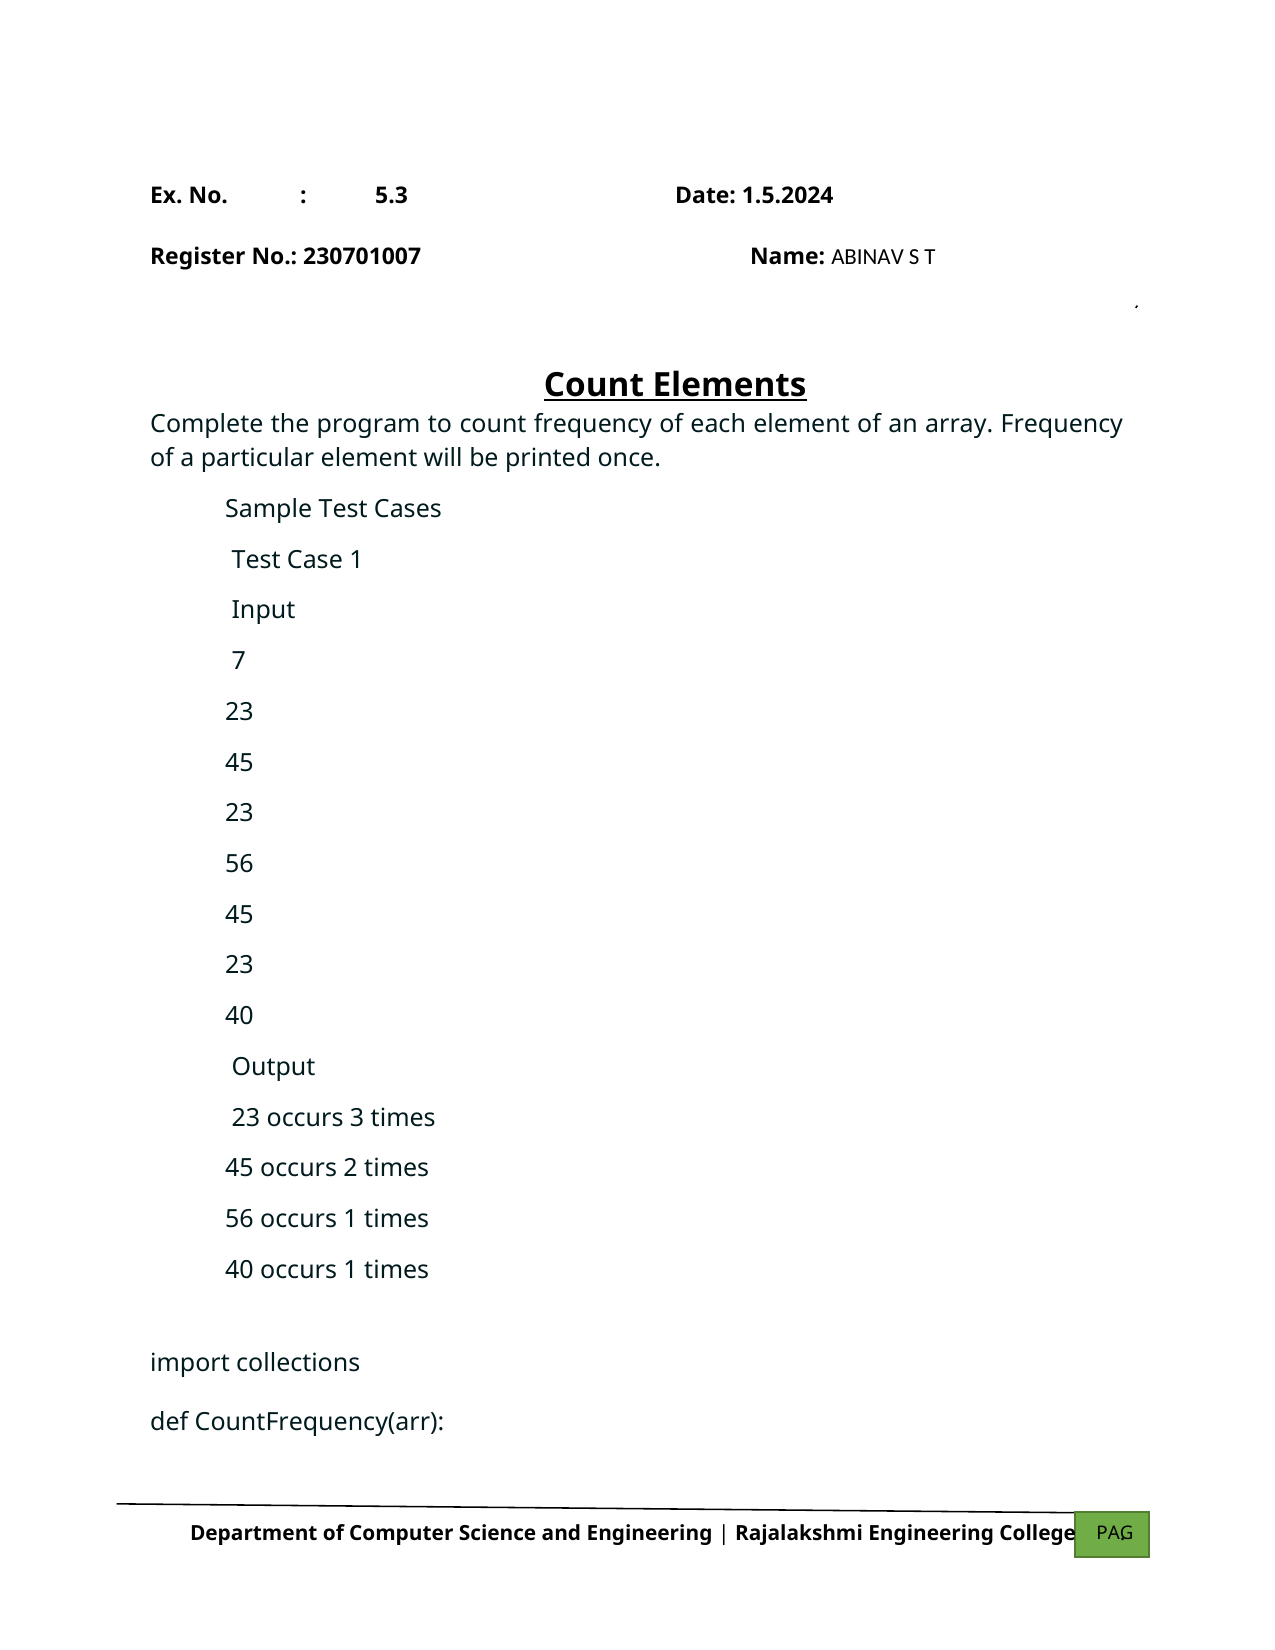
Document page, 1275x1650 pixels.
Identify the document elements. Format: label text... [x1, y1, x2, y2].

text 23 [225, 693, 1125, 728]
text 45 [225, 896, 1125, 931]
text Sample Test Cases [225, 491, 1125, 525]
text 45 occurs 2 times [225, 1150, 1125, 1184]
text 23 occurs 3 times [225, 1099, 1125, 1133]
text 7 [225, 643, 1125, 677]
text Input [225, 592, 1125, 626]
text 40 [225, 998, 1125, 1032]
text 56 [225, 846, 1125, 880]
text Test Case 1 [225, 541, 1125, 575]
text Count Elements [225, 360, 1125, 406]
text 56 occurs 1 times [225, 1201, 1125, 1235]
text 40 occurs 1 times [225, 1252, 1125, 1286]
text 23 [225, 947, 1125, 981]
text Register No.: 230701007 Name: ABINAV S T [150, 239, 1125, 271]
text Ex. No. : 5.3 Date: 1.5.2024 [150, 179, 1125, 210]
text def CountFrequency(arr): [150, 1404, 1125, 1438]
text 45 [225, 744, 1125, 778]
text 23 [225, 795, 1125, 829]
text Complete the program to count frequency of each element of an array. Frequency of a particular element will be printed once. [150, 406, 1125, 474]
text Output [225, 1049, 1125, 1083]
text import collections [150, 1345, 1125, 1379]
